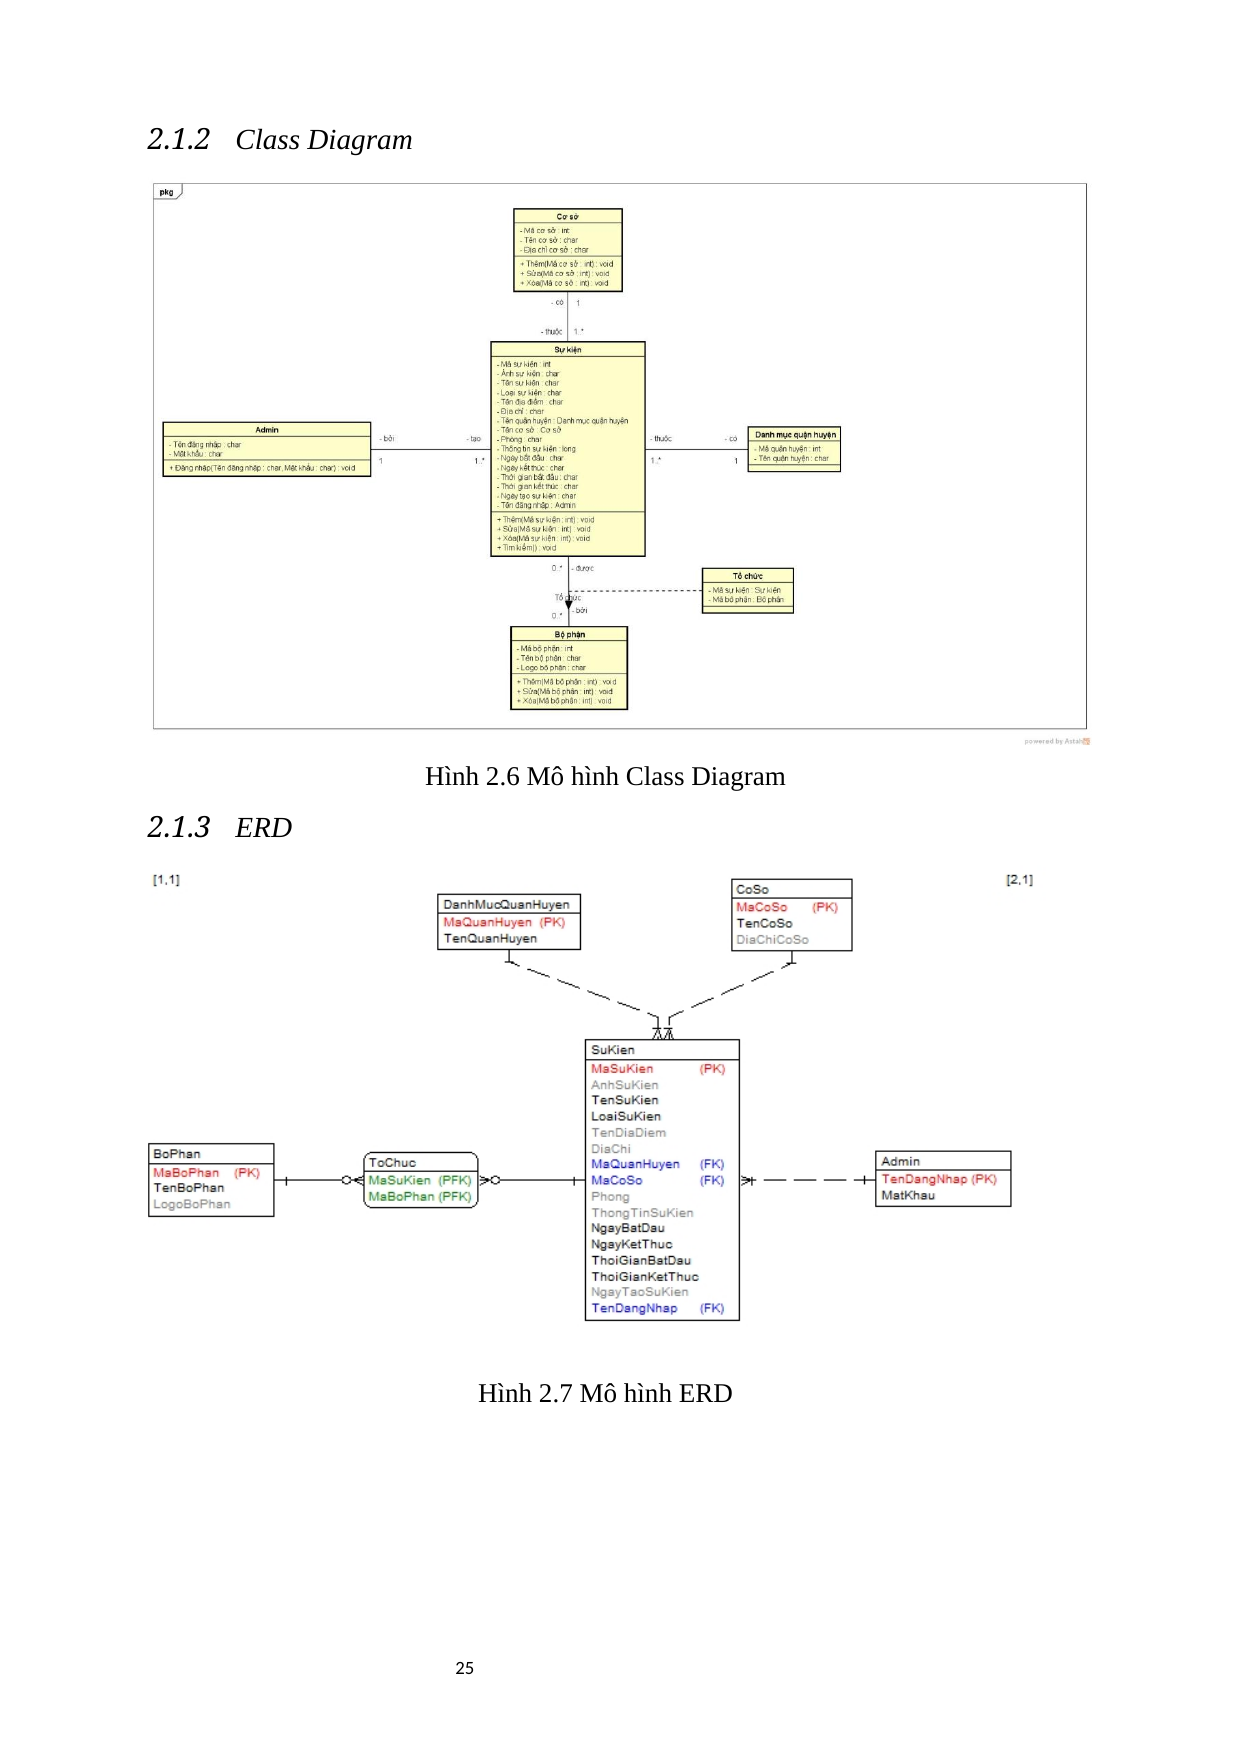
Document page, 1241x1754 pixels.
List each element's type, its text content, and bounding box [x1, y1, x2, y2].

list Class Diagram [148, 118, 1063, 158]
list Hình 2.6 Mô hình Class Diagram [148, 760, 1063, 791]
picture [147, 865, 1083, 1365]
list ERD [148, 806, 1063, 846]
picture [147, 177, 1092, 747]
list Hình 2.7 Mô hình ERD [148, 1377, 1063, 1408]
